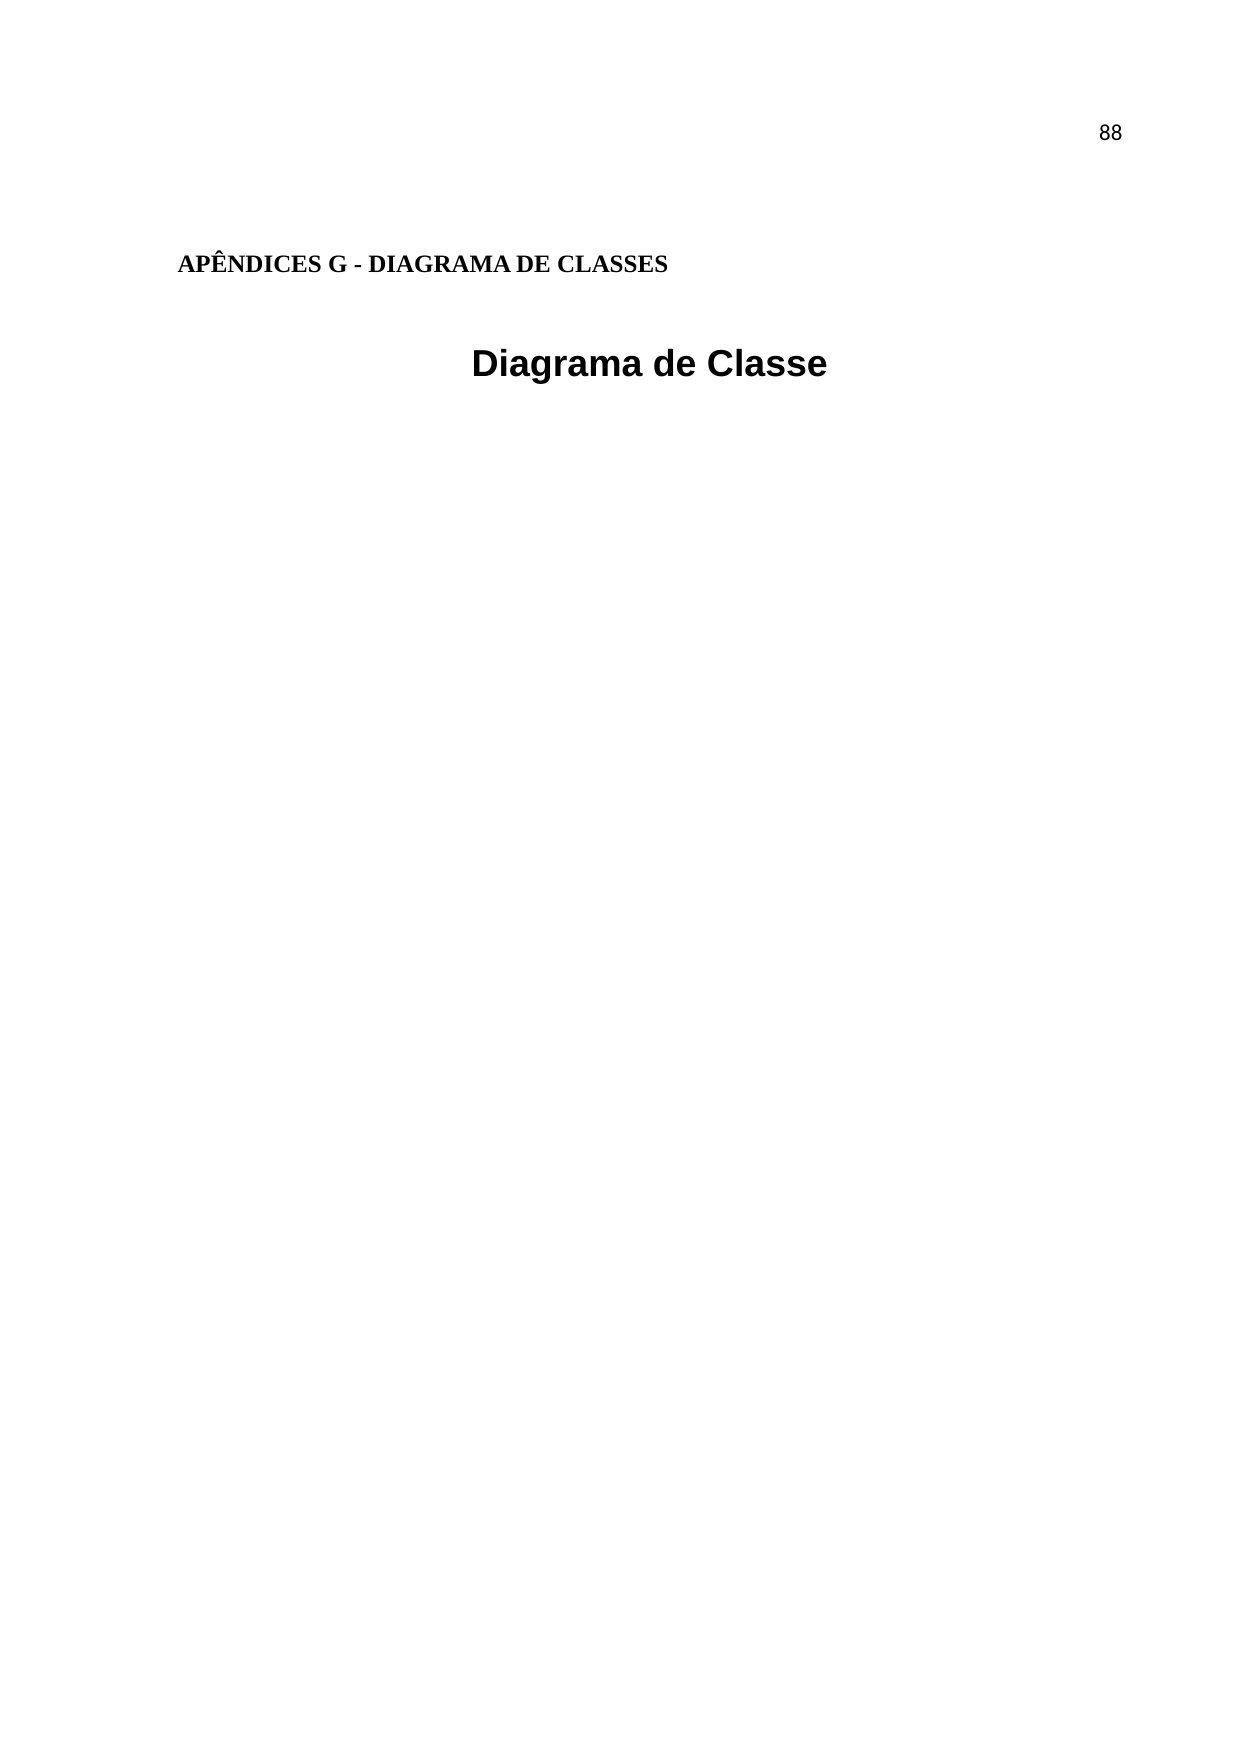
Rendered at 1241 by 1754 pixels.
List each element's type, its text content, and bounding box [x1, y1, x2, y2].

text Diagrama de Classe [177, 341, 1122, 384]
subtitle APÊNDICES G - DIAGRAMA DE CLASSES [177, 249, 1122, 278]
